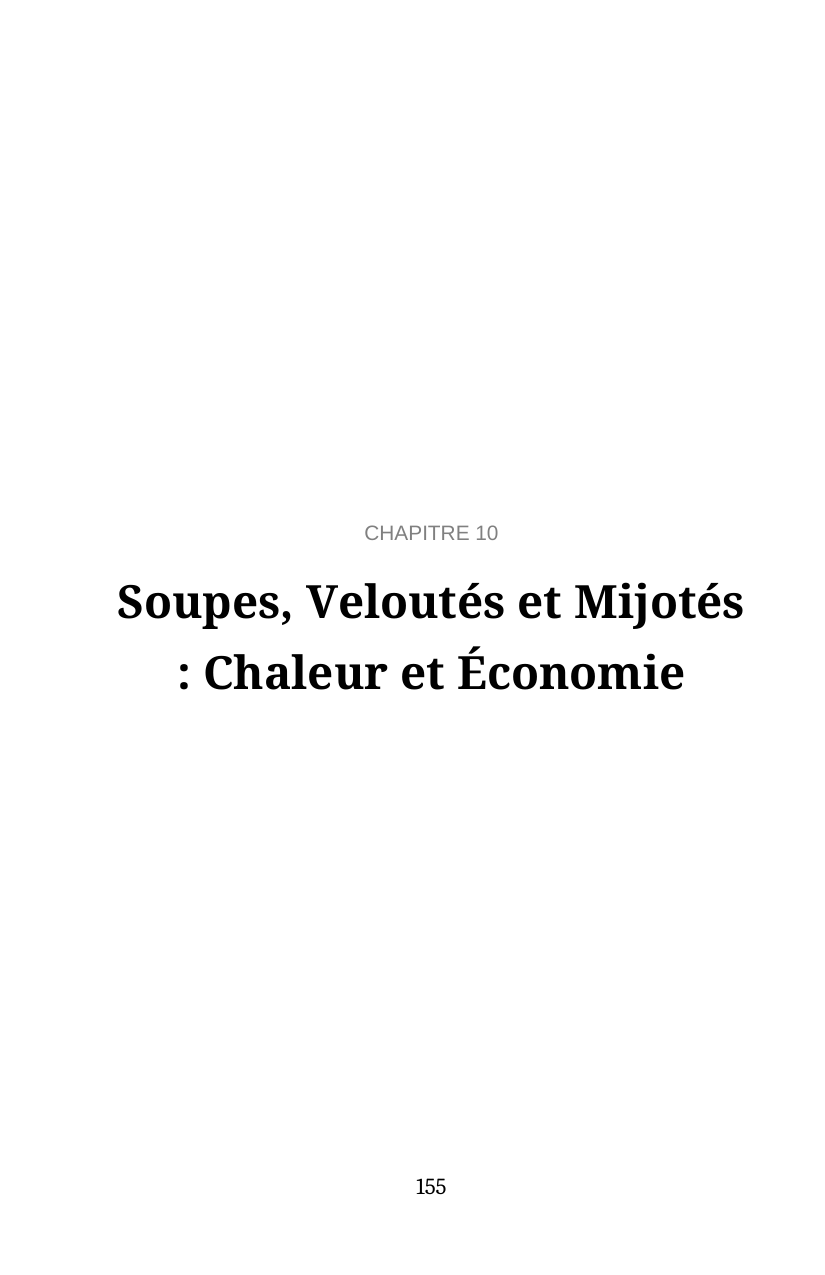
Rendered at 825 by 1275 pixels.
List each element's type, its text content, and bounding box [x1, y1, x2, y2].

text Soupes, Veloutés et Mijotés : Chaleur et Économie [112, 569, 750, 703]
text CHAPITRE 10 [112, 521, 750, 545]
